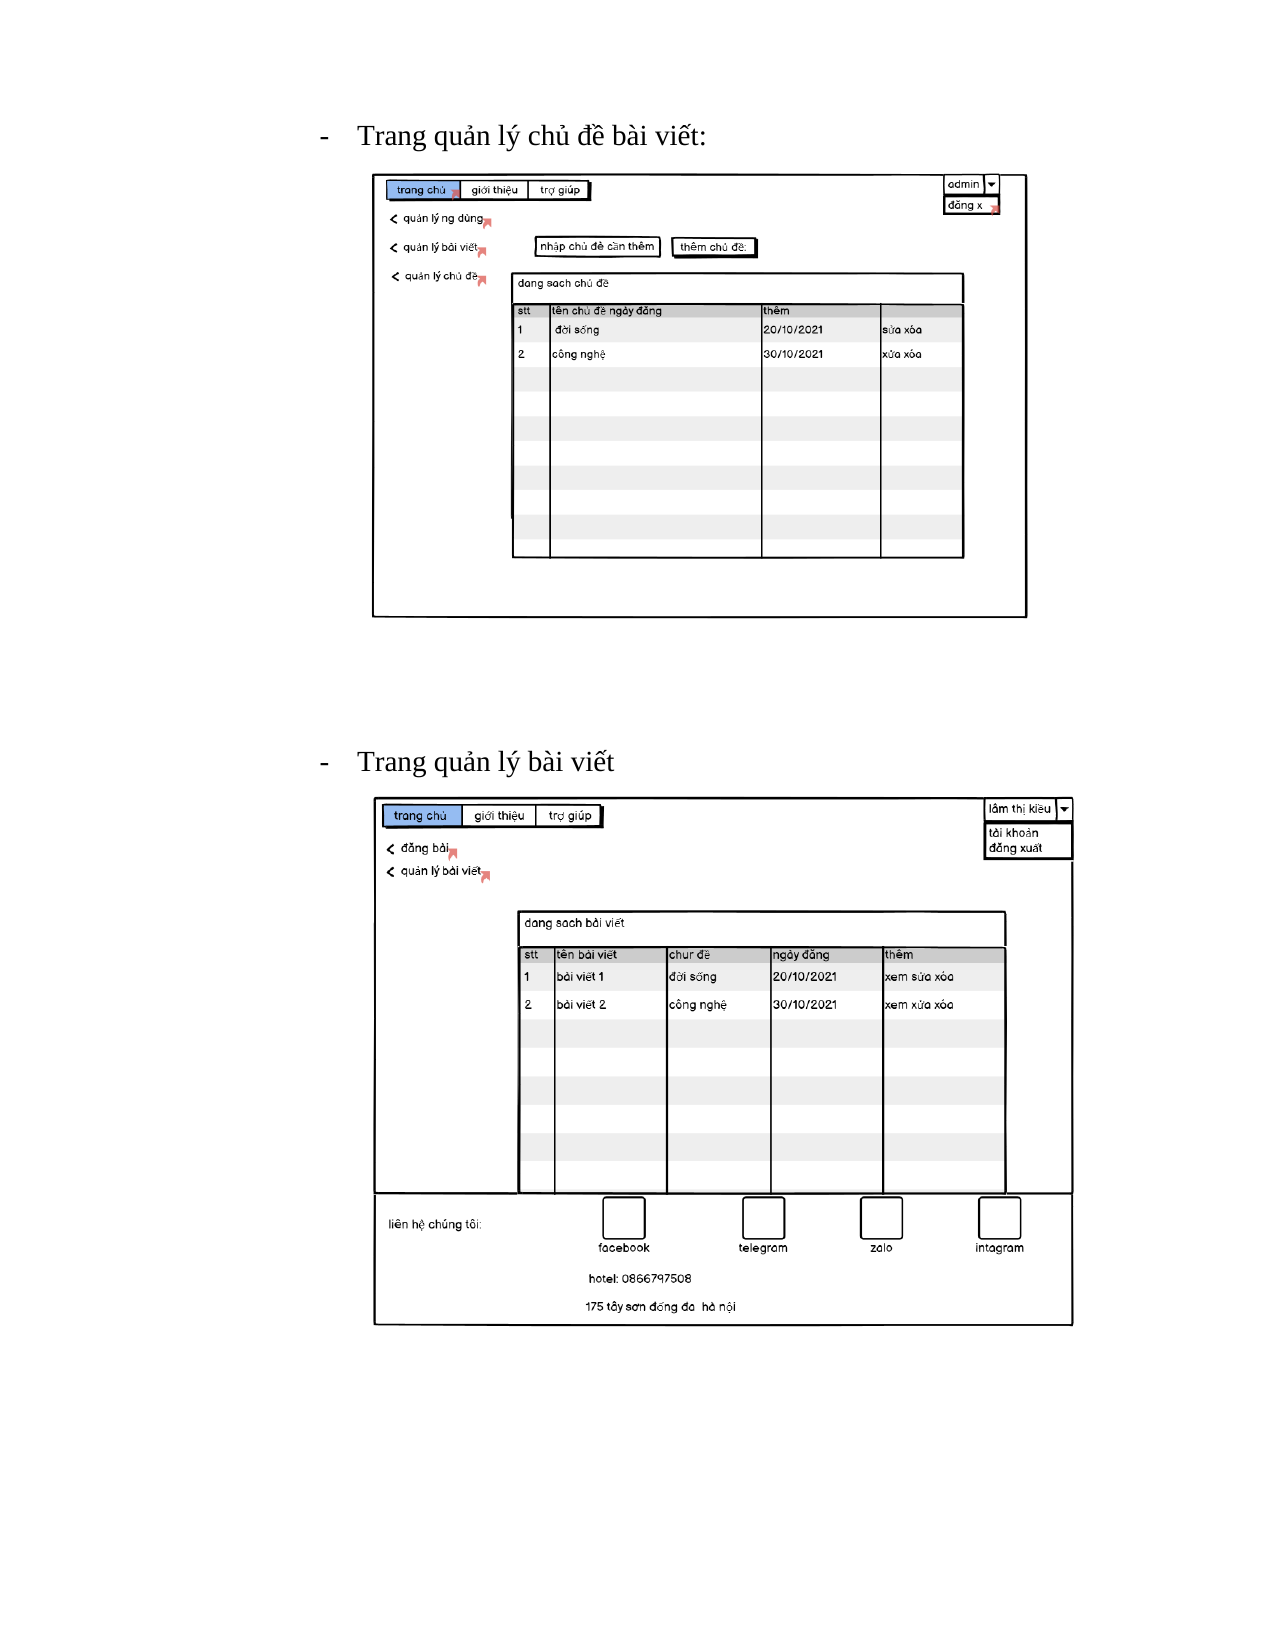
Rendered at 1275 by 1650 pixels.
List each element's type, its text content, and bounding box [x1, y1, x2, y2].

list Trang quản lý bài viết [319, 744, 1157, 778]
list Trang quản lý chủ đề bài viết: [319, 118, 1157, 152]
picture [356, 794, 1083, 1338]
picture [356, 168, 1040, 630]
